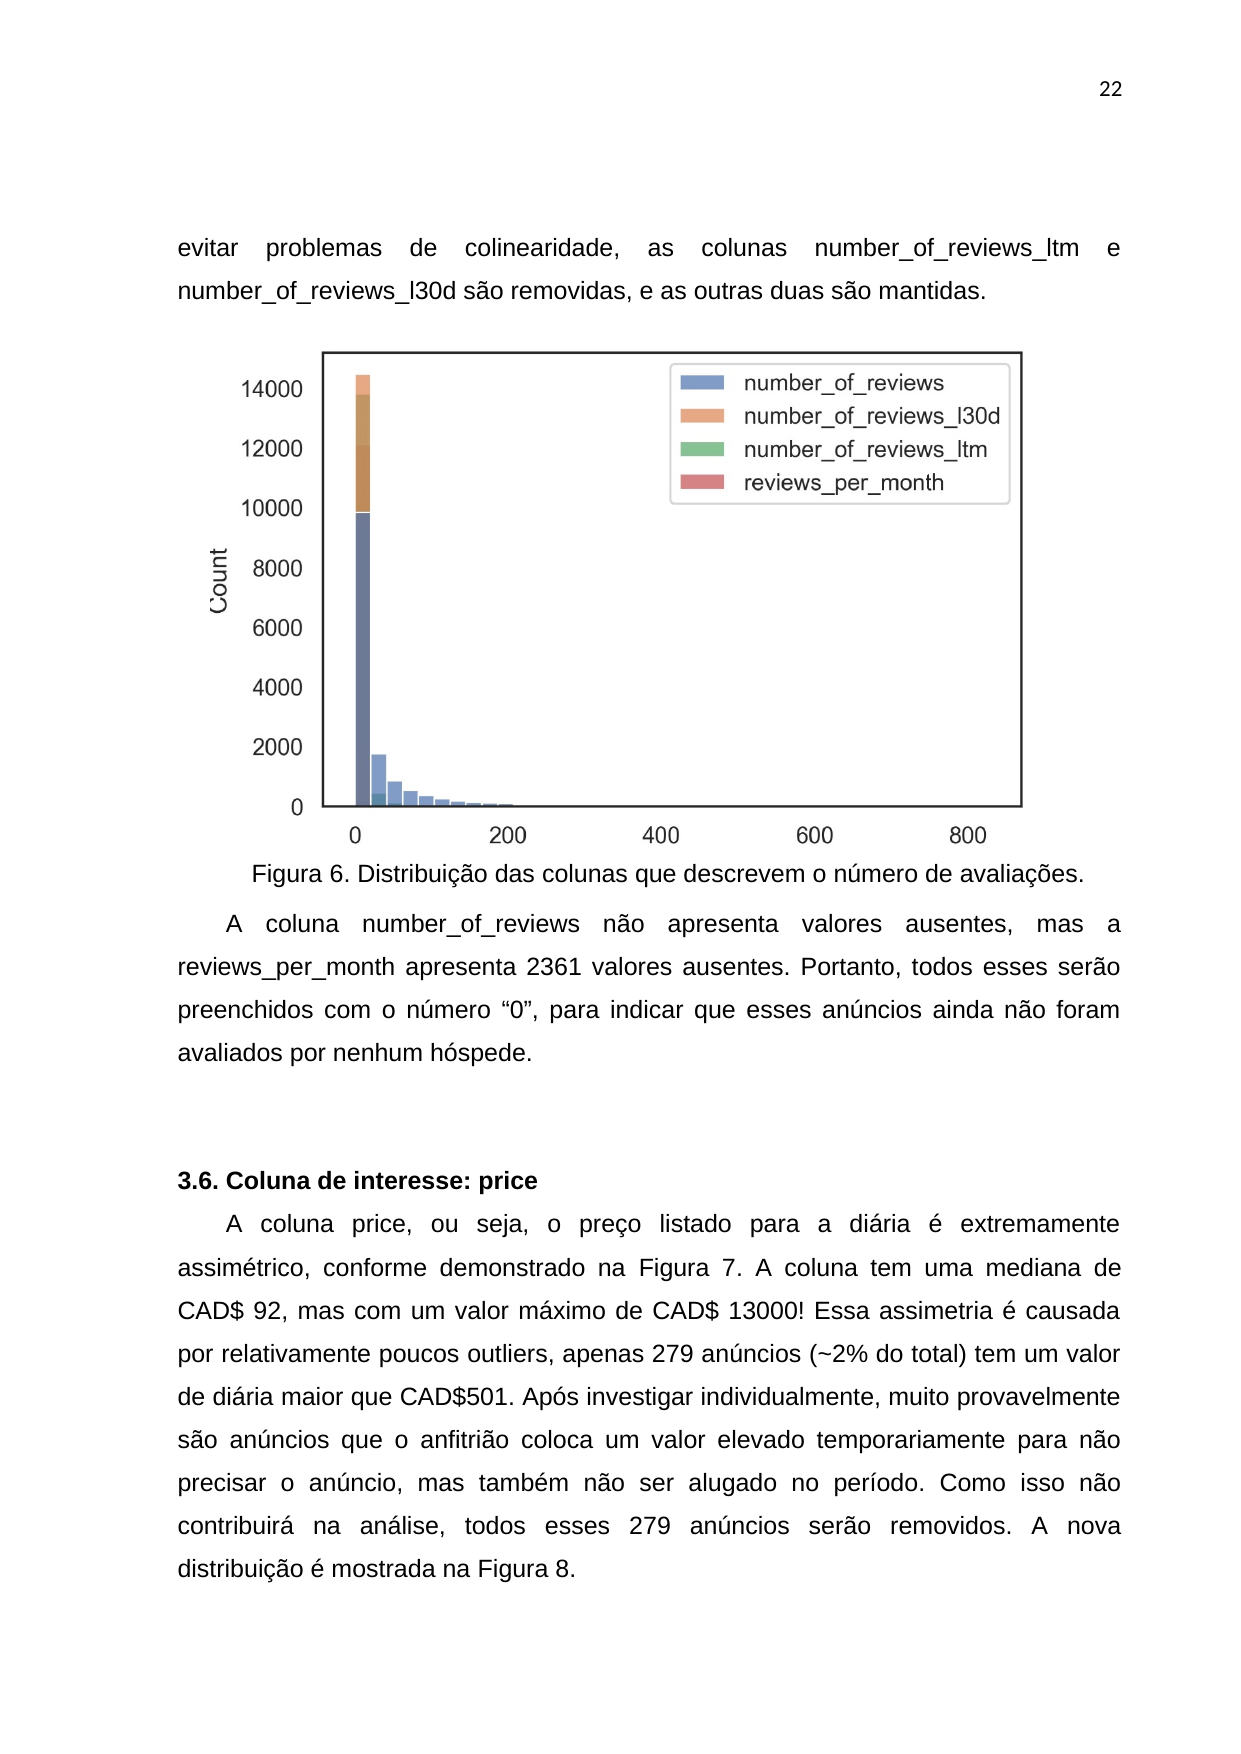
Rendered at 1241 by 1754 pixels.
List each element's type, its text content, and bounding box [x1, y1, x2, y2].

text Figura 6. Distribuição das colunas que descrevem o número de avaliações. [215, 859, 1122, 888]
text A coluna price, ou seja, o preço listado para a diária é extremamente assimétrico, conforme demonstrado na Figura 7. A coluna tem uma mediana de CAD$ 92, mas com um valor máximo de CAD$ 13000! Essa assimetria é causada por relativamente poucos outliers, apenas 279 anúncios (~2% do total) tem um valor de diária maior que CAD$501. Após investigar individualmente, muito provavelmente são anúncios que o anfitrião coloca um valor elevado temporariamente para não precisar o anúncio, mas também não ser alugado no período. Como isso não contribuirá na análise, todos esses 279 anúncios serão removidos. A nova distribuição é mostrada na Figura 8. [177, 1209, 1122, 1583]
text A coluna number_of_reviews não apresenta valores ausentes, mas a reviews_per_month apresenta 2361 valores ausentes. Portanto, todos esses serão preenchidos com o número “0”, para indicar que esses anúncios ainda não foram avaliados por nenhum hóspede. [177, 909, 1122, 1067]
subtitle Coluna de interesse: price [177, 1166, 1122, 1195]
picture [210, 339, 1090, 860]
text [177, 233, 1122, 304]
